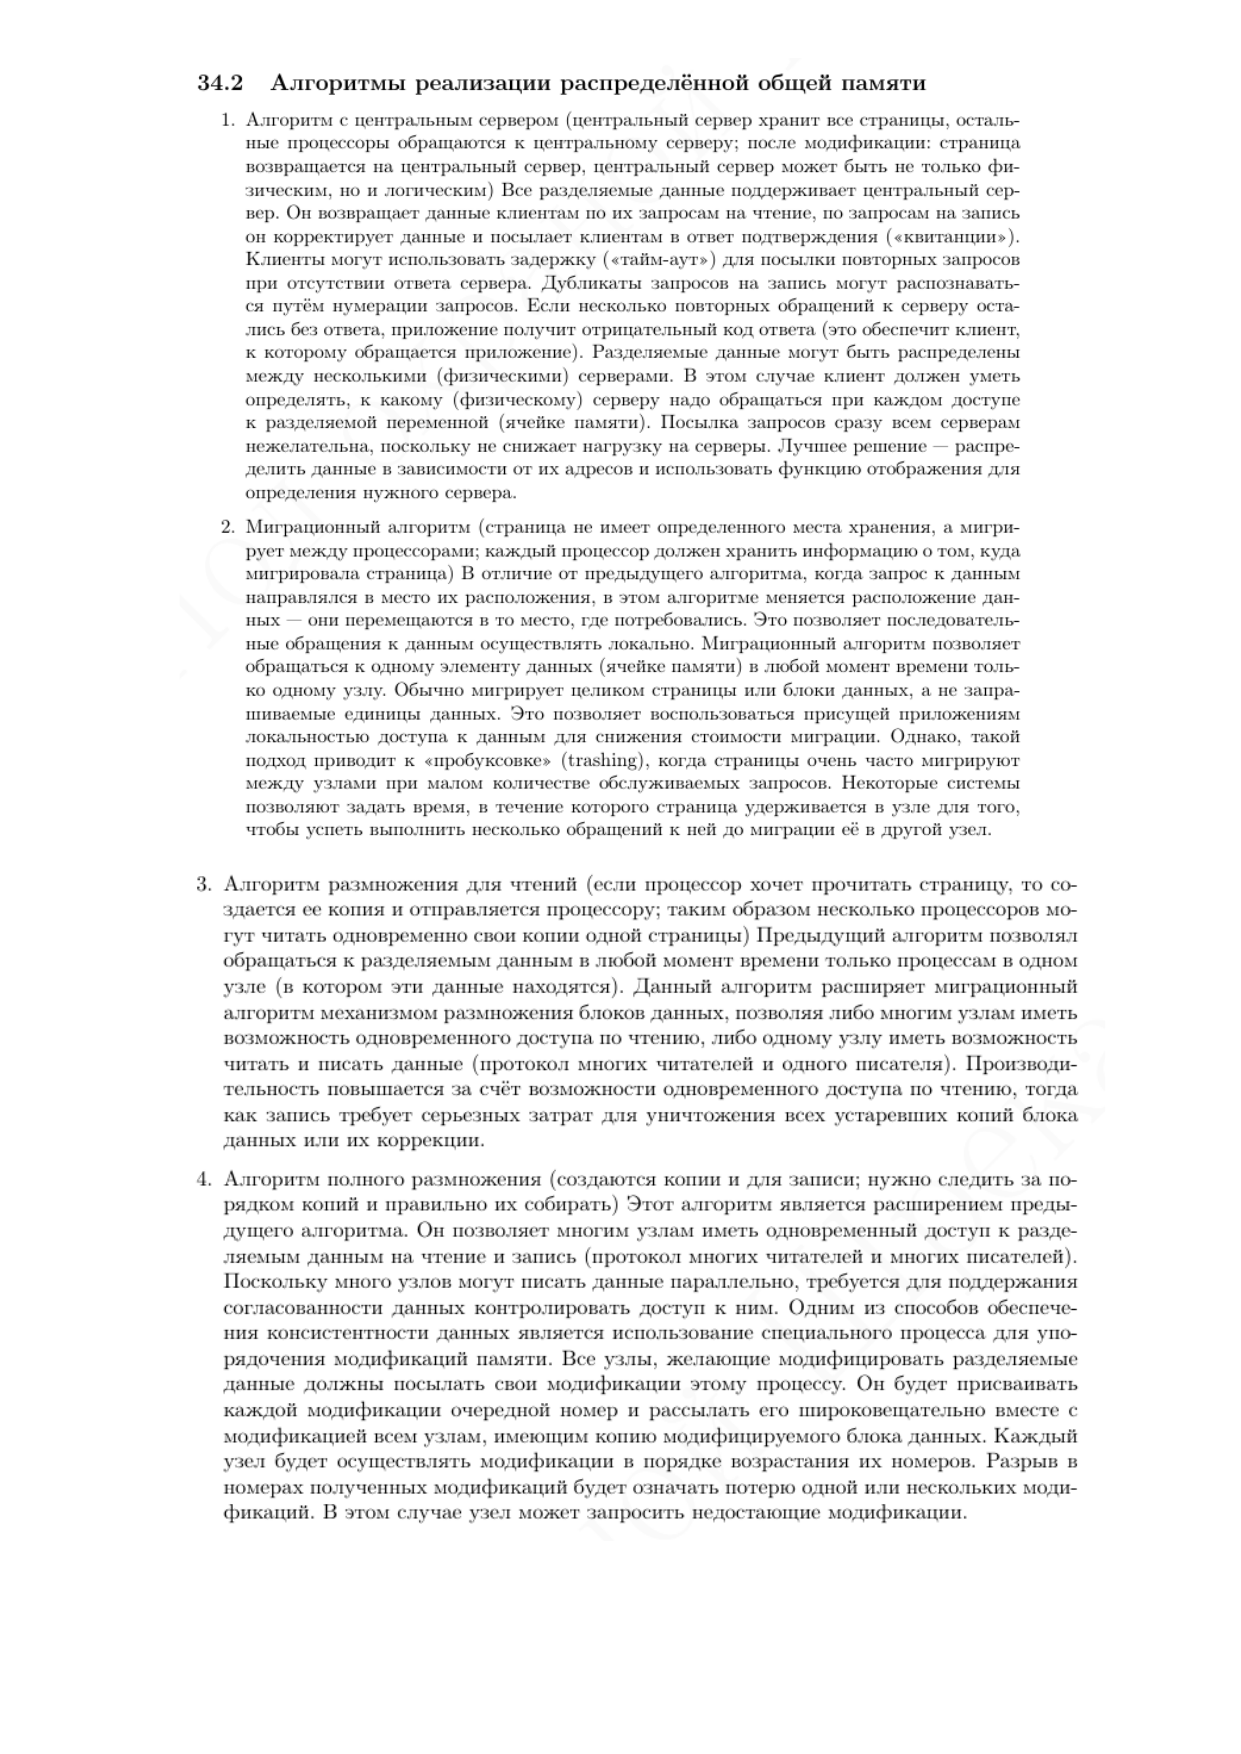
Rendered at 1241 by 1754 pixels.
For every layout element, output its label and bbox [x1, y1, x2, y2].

picture [179, 58, 1106, 1541]
